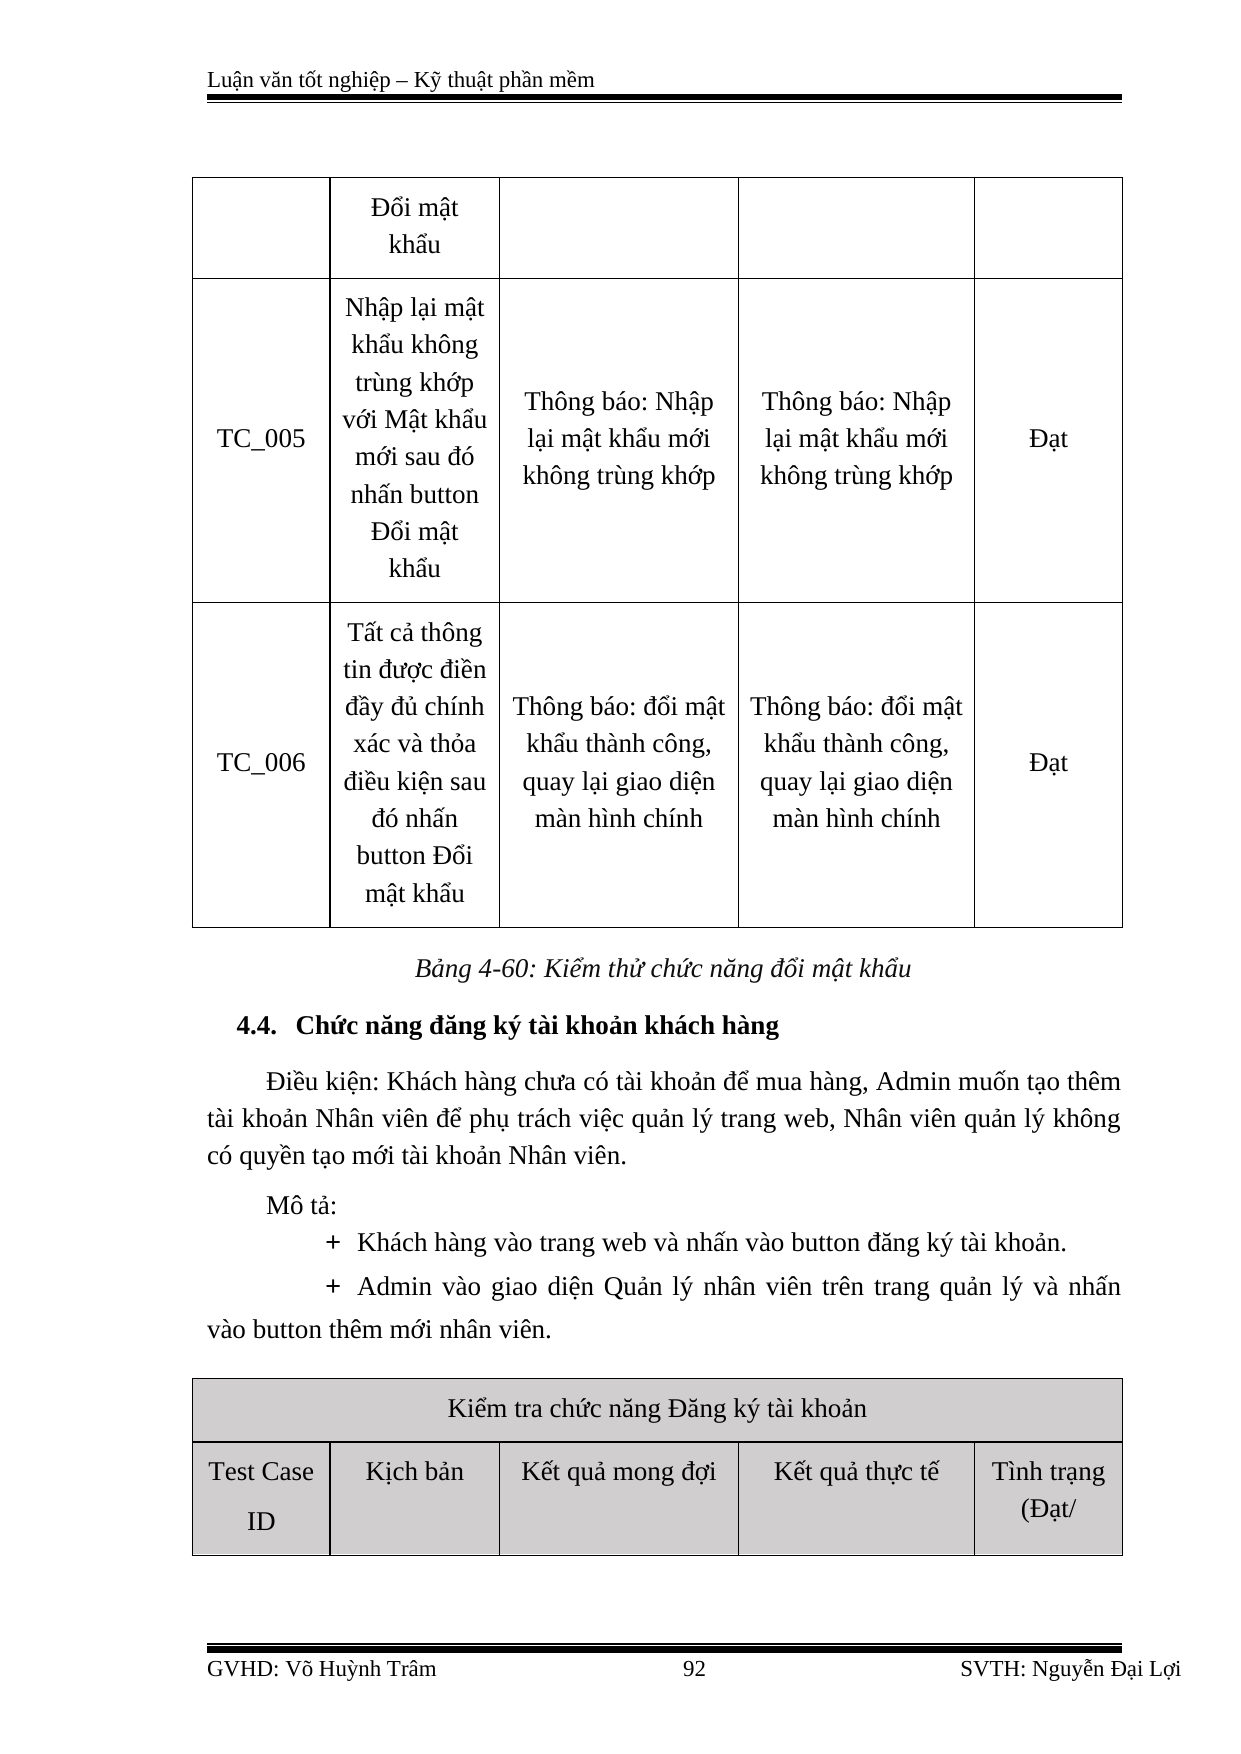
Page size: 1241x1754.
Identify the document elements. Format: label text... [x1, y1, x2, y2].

list Khách hàng vào trang web và nhấn vào button đăng ký tài khoản. [207, 1227, 1122, 1260]
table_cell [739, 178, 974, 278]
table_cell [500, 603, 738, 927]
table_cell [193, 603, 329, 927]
subtitle Chức năng đăng ký tài khoản khách hàng [236, 1009, 1122, 1040]
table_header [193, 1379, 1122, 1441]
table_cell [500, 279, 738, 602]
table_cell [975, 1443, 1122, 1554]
text Điều kiện: Khách hàng chưa có tài khoản để mua hàng, Admin muốn tạo thêm tài khoản Nhân viên để phụ trách việc quản lý trang web, Nhân viên quản lý không có quyền tạo mới tài khoản Nhân viên. [207, 1065, 1122, 1171]
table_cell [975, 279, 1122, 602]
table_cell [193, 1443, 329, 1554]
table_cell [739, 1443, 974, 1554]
list Admin vào giao diện Quản lý nhân viên trên trang quản lý và nhấn vào button thêm mới nhân viên. [207, 1270, 1122, 1344]
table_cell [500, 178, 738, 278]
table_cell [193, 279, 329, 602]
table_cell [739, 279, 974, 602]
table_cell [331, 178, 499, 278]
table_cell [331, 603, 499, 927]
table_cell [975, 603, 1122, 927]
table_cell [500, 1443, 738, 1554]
text Mô tả: [207, 1189, 1122, 1220]
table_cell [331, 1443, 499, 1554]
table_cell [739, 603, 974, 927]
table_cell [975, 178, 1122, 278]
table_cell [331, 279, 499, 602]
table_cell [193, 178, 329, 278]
